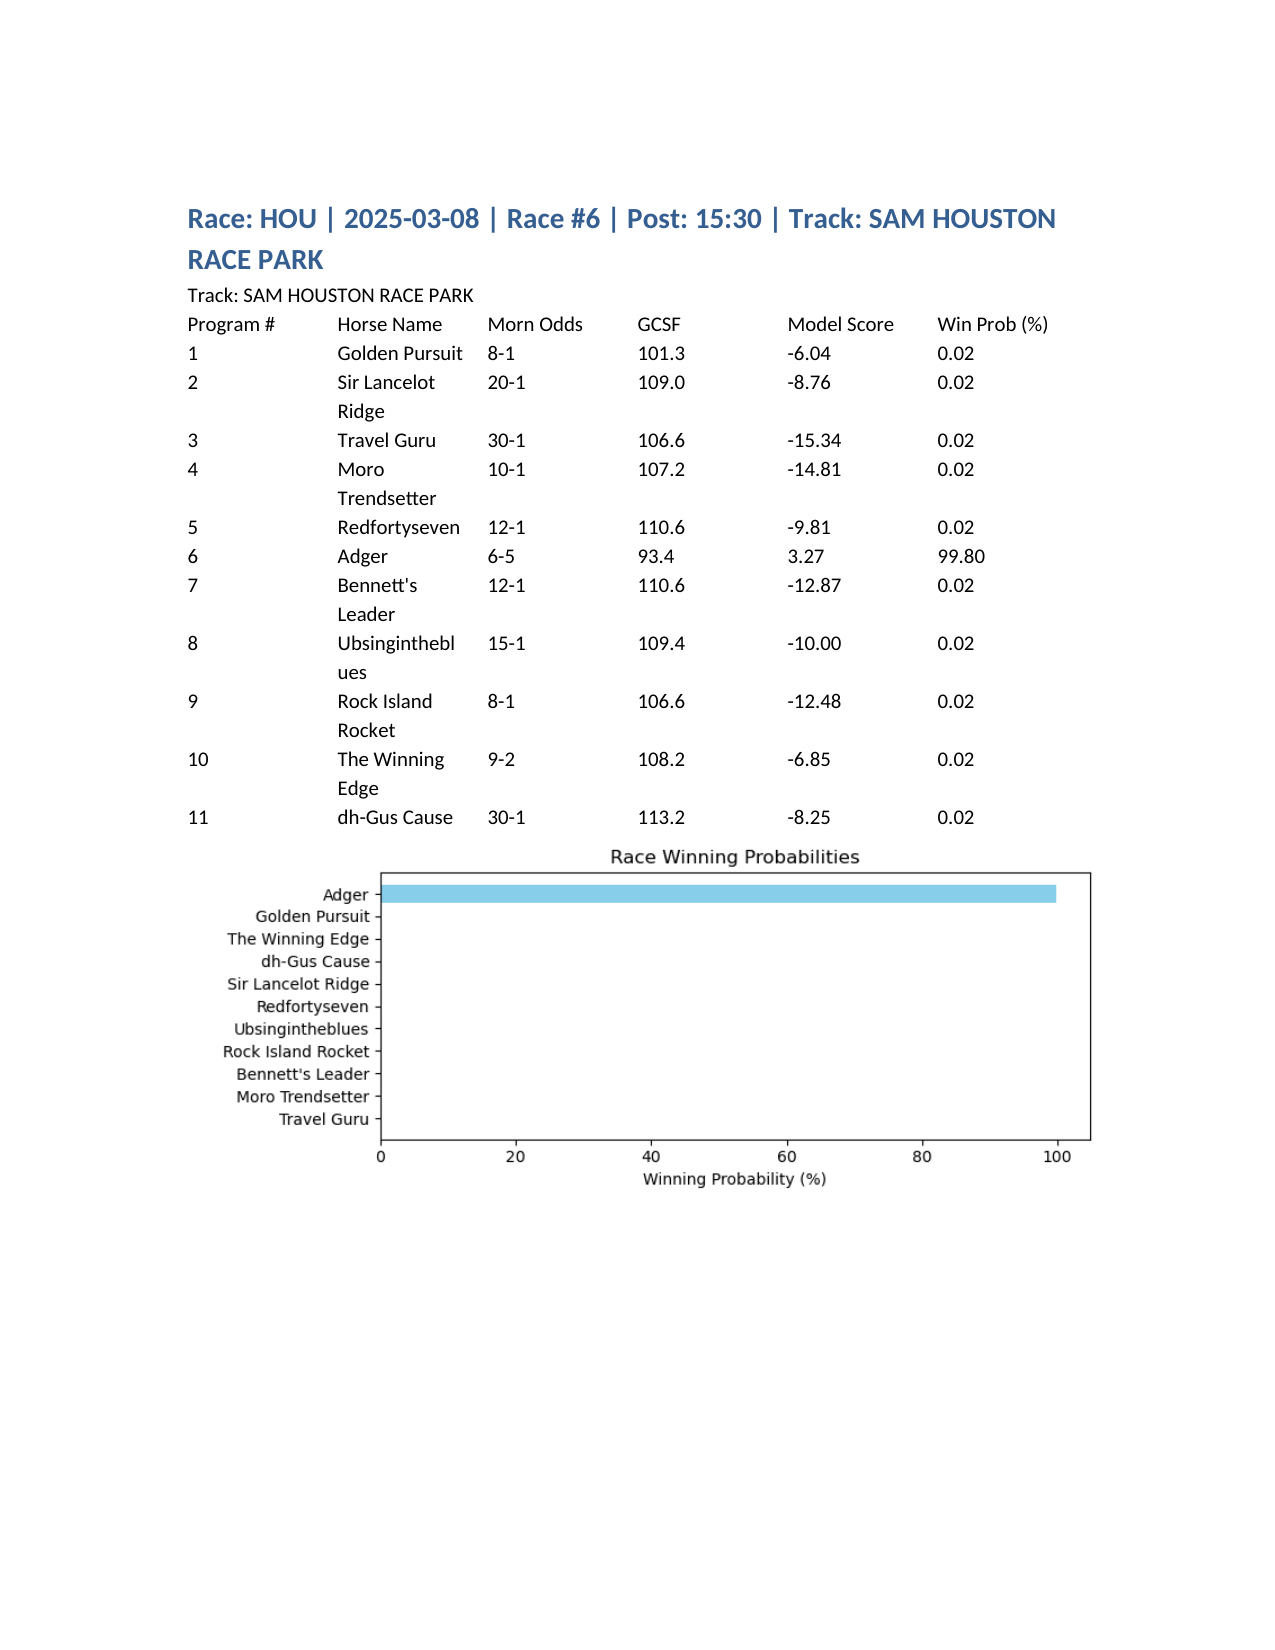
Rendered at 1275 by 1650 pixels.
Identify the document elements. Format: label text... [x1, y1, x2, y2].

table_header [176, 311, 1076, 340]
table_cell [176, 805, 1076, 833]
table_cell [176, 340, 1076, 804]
subtitle Race: HOU | 2025-03-08 | Race #6 | Post: 15:30 | Track: SAM HOUSTON RACE PARK [187, 200, 1087, 277]
picture [206, 833, 1107, 1205]
text Track: SAM HOUSTON RACE PARK [187, 282, 1087, 307]
